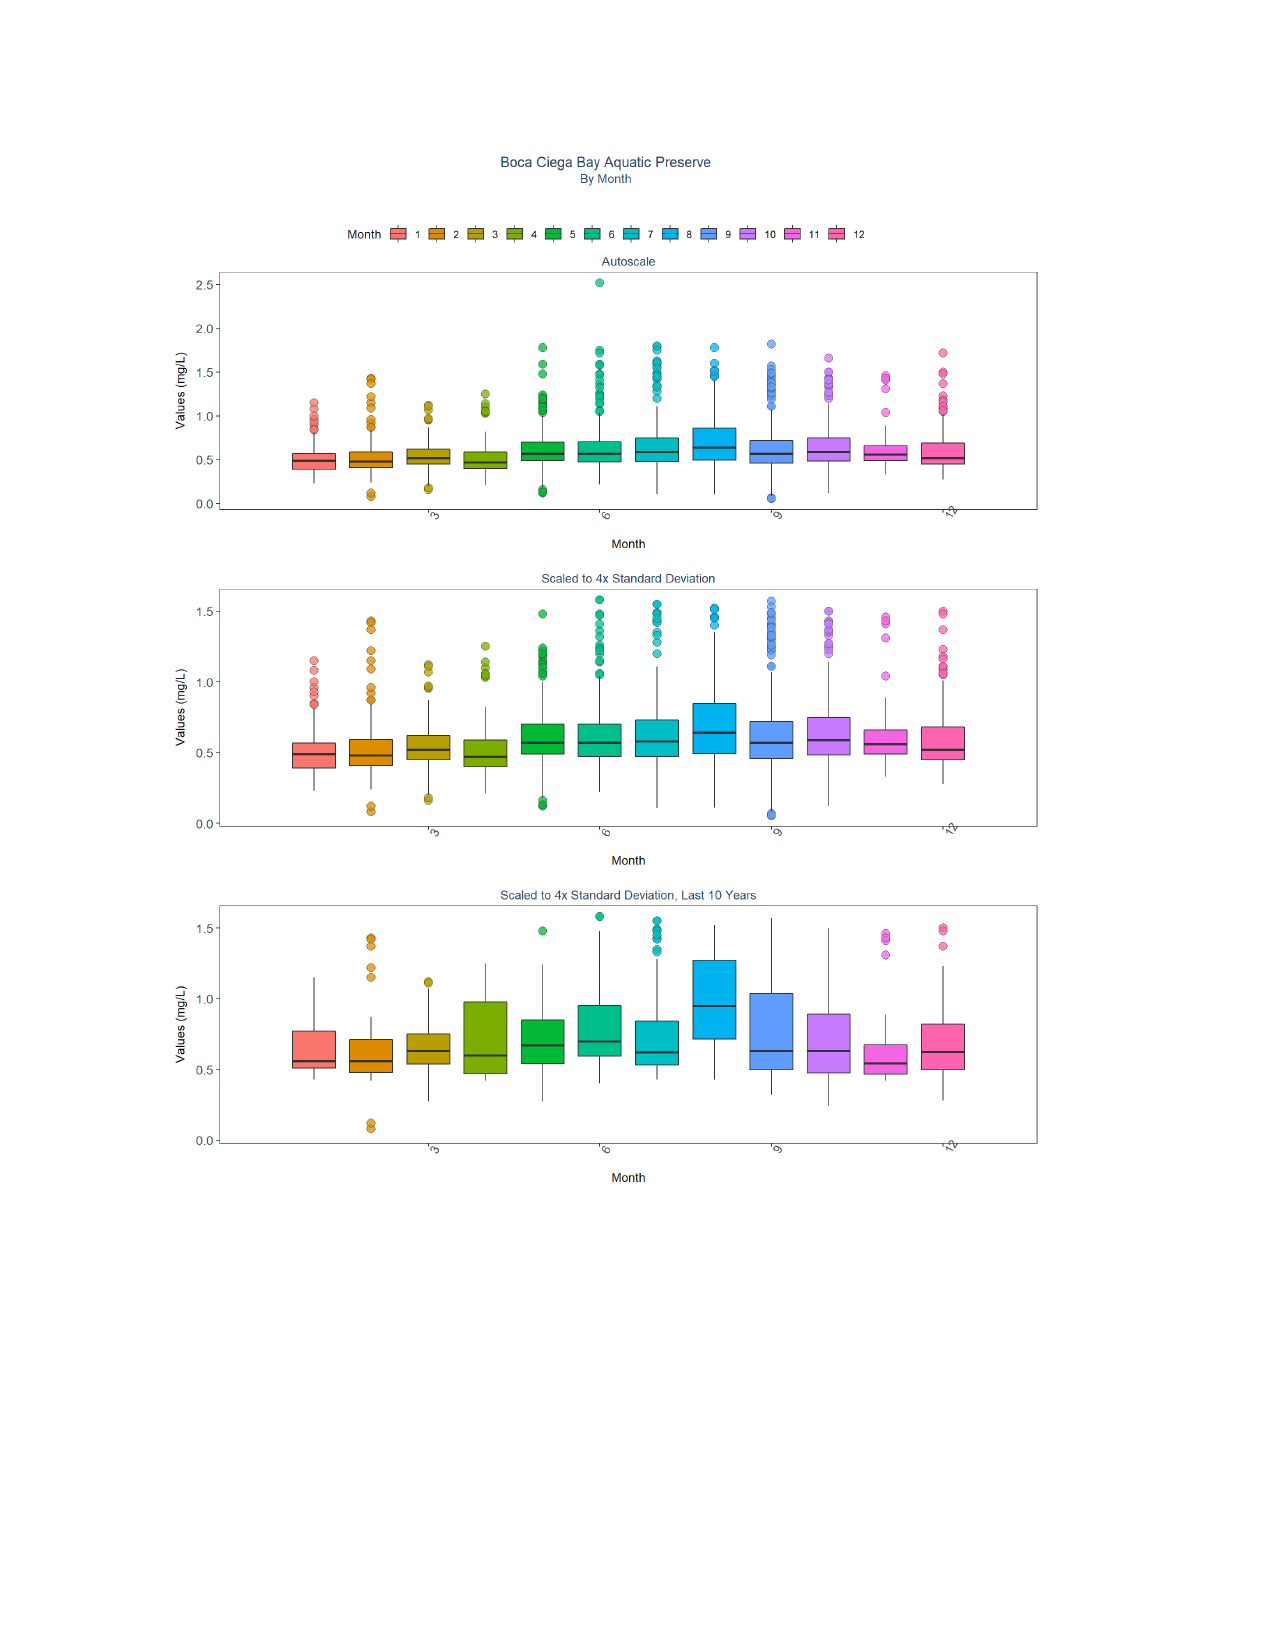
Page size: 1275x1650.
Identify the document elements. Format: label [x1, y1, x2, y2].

picture [168, 150, 1044, 1200]
